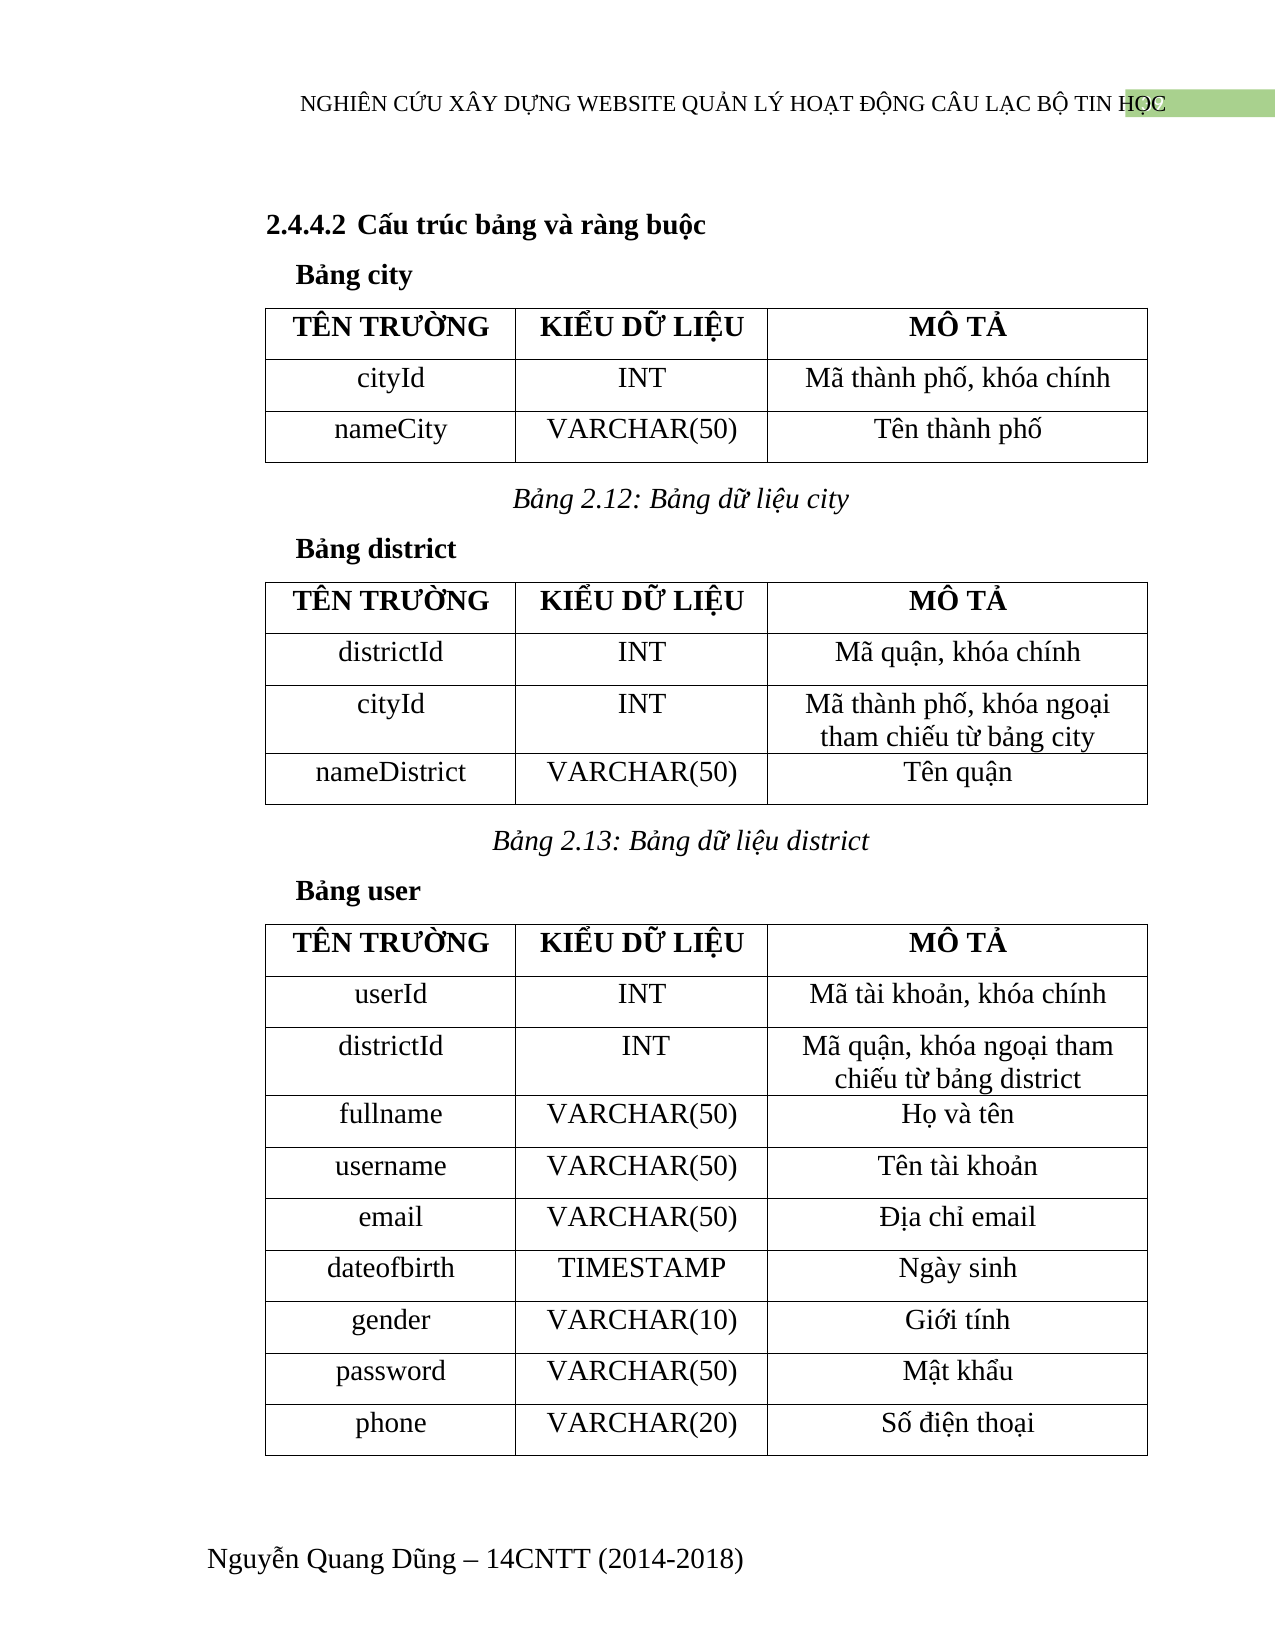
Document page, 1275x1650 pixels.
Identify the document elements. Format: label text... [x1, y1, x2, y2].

table_cell username [266, 1148, 515, 1198]
table_cell Mã quận, khóa ngoại tham chiếu từ bảng district [768, 1028, 1147, 1095]
table_cell INT [516, 634, 767, 685]
text Bảng 2.12: Bảng dữ liệu city [207, 481, 1157, 514]
table_cell nameCity [266, 412, 515, 462]
table_cell Ngày sinh [768, 1251, 1147, 1301]
table_cell Tên tài khoản [768, 1148, 1147, 1198]
table_cell gender [266, 1302, 515, 1352]
table_cell districtId [266, 634, 515, 685]
table_cell Mã thành phố, khóa ngoại tham chiếu từ bảng city [768, 686, 1147, 753]
table_cell Giới tính [768, 1302, 1147, 1352]
table_cell userId [266, 977, 515, 1027]
table_cell Mã thành phố, khóa chính [768, 360, 1147, 411]
table_header MÔ TẢ [768, 309, 1147, 359]
table_cell districtId [266, 1028, 515, 1095]
table_cell VARCHAR(50) [516, 1354, 767, 1404]
list Cấu trúc bảng và ràng buộc [266, 207, 1157, 240]
table_cell Mã quận, khóa chính [768, 634, 1147, 685]
table_header TÊN TRƯỜNG [266, 925, 515, 976]
table_header TÊN TRƯỜNG [266, 309, 515, 359]
table_cell Địa chỉ email [768, 1199, 1147, 1249]
table_cell VARCHAR(50) [516, 412, 767, 462]
table_cell Tên quận [768, 754, 1147, 804]
table_cell INT [516, 977, 767, 1027]
text Bảng city [266, 257, 1157, 291]
table_cell TIMESTAMP [516, 1251, 767, 1301]
table_cell Số điện thoại [768, 1405, 1147, 1455]
table_cell dateofbirth [266, 1251, 515, 1301]
table_cell VARCHAR(50) [516, 1096, 767, 1147]
table_cell Mã tài khoản, khóa chính [768, 977, 1147, 1027]
table_header KIỂU DỮ LIỆU [516, 583, 767, 633]
table_cell VARCHAR(50) [516, 754, 767, 804]
table_cell VARCHAR(50) [516, 1148, 767, 1198]
table_header MÔ TẢ [768, 925, 1147, 976]
table_cell nameDistrict [266, 754, 515, 804]
table_cell Tên thành phố [768, 412, 1147, 462]
table_cell Họ và tên [768, 1096, 1147, 1147]
table_cell cityId [266, 360, 515, 411]
table_cell VARCHAR(20) [516, 1405, 767, 1455]
table_cell INT [516, 686, 767, 753]
text Bảng 2.13: Bảng dữ liệu district [207, 823, 1157, 857]
text Bảng district [266, 531, 1157, 565]
table_header TÊN TRƯỜNG [266, 583, 515, 633]
table_header MÔ TẢ [768, 583, 1147, 633]
table_cell Mật khẩu [768, 1354, 1147, 1404]
table_cell email [266, 1199, 515, 1249]
table_cell password [266, 1354, 515, 1404]
table_cell VARCHAR(10) [516, 1302, 767, 1352]
table_cell fullname [266, 1096, 515, 1147]
table_cell INT [516, 1028, 767, 1095]
table_header KIỂU DỮ LIỆU [516, 925, 767, 976]
text Bảng user [266, 873, 1157, 907]
table_cell phone [266, 1405, 515, 1455]
table_cell VARCHAR(50) [516, 1199, 767, 1249]
table_header KIỂU DỮ LIỆU [516, 309, 767, 359]
table_cell cityId [266, 686, 515, 753]
table_cell INT [516, 360, 767, 411]
